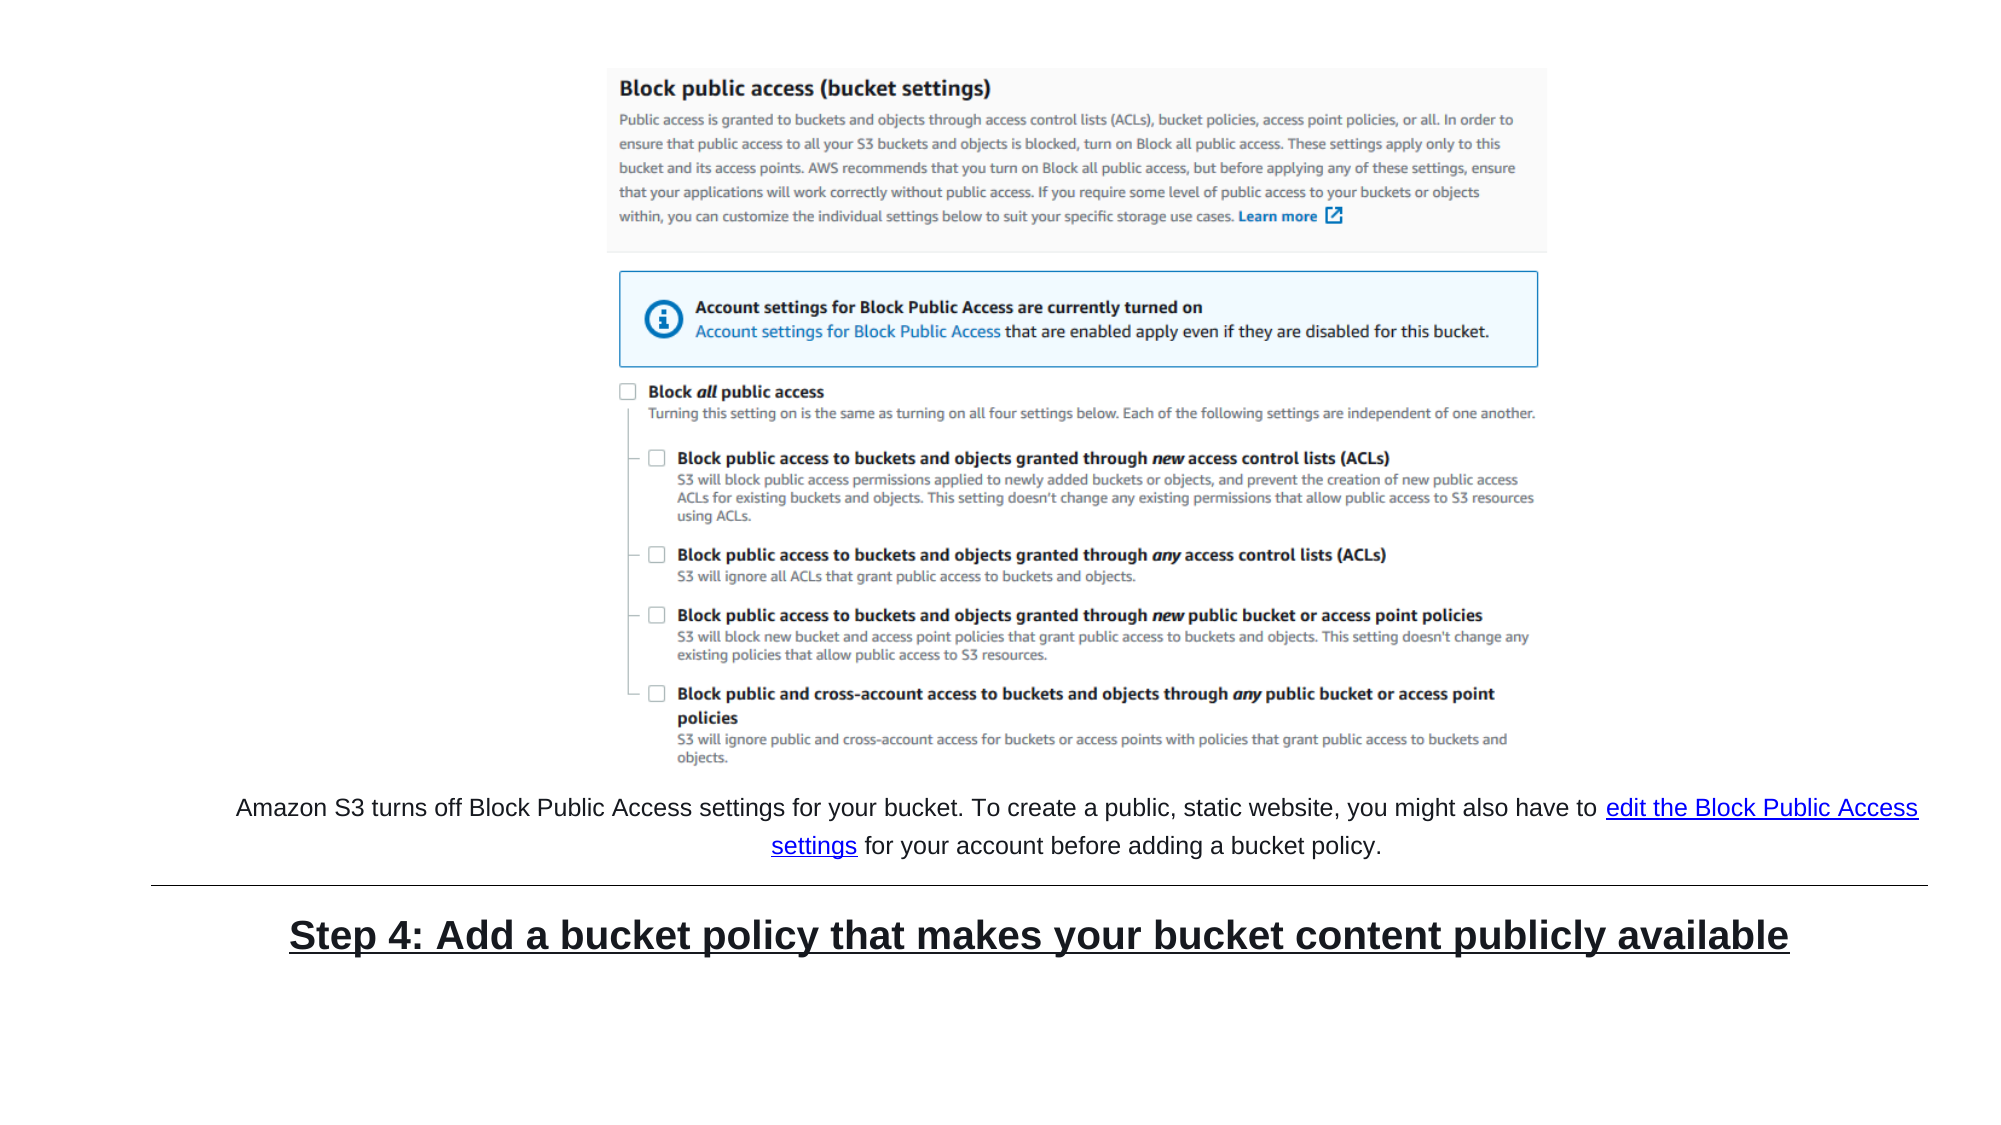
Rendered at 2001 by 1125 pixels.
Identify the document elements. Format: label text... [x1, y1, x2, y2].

text Amazon S3 turns off Block Public Access settings for your bucket. To create a public, static website, you might also have to edit the Block Public Access settings for your account before adding a bucket policy. [226, 785, 1928, 860]
text Step 4: Add a bucket policy that makes your bucket content publicly available [151, 886, 1928, 958]
picture [606, 68, 1548, 777]
